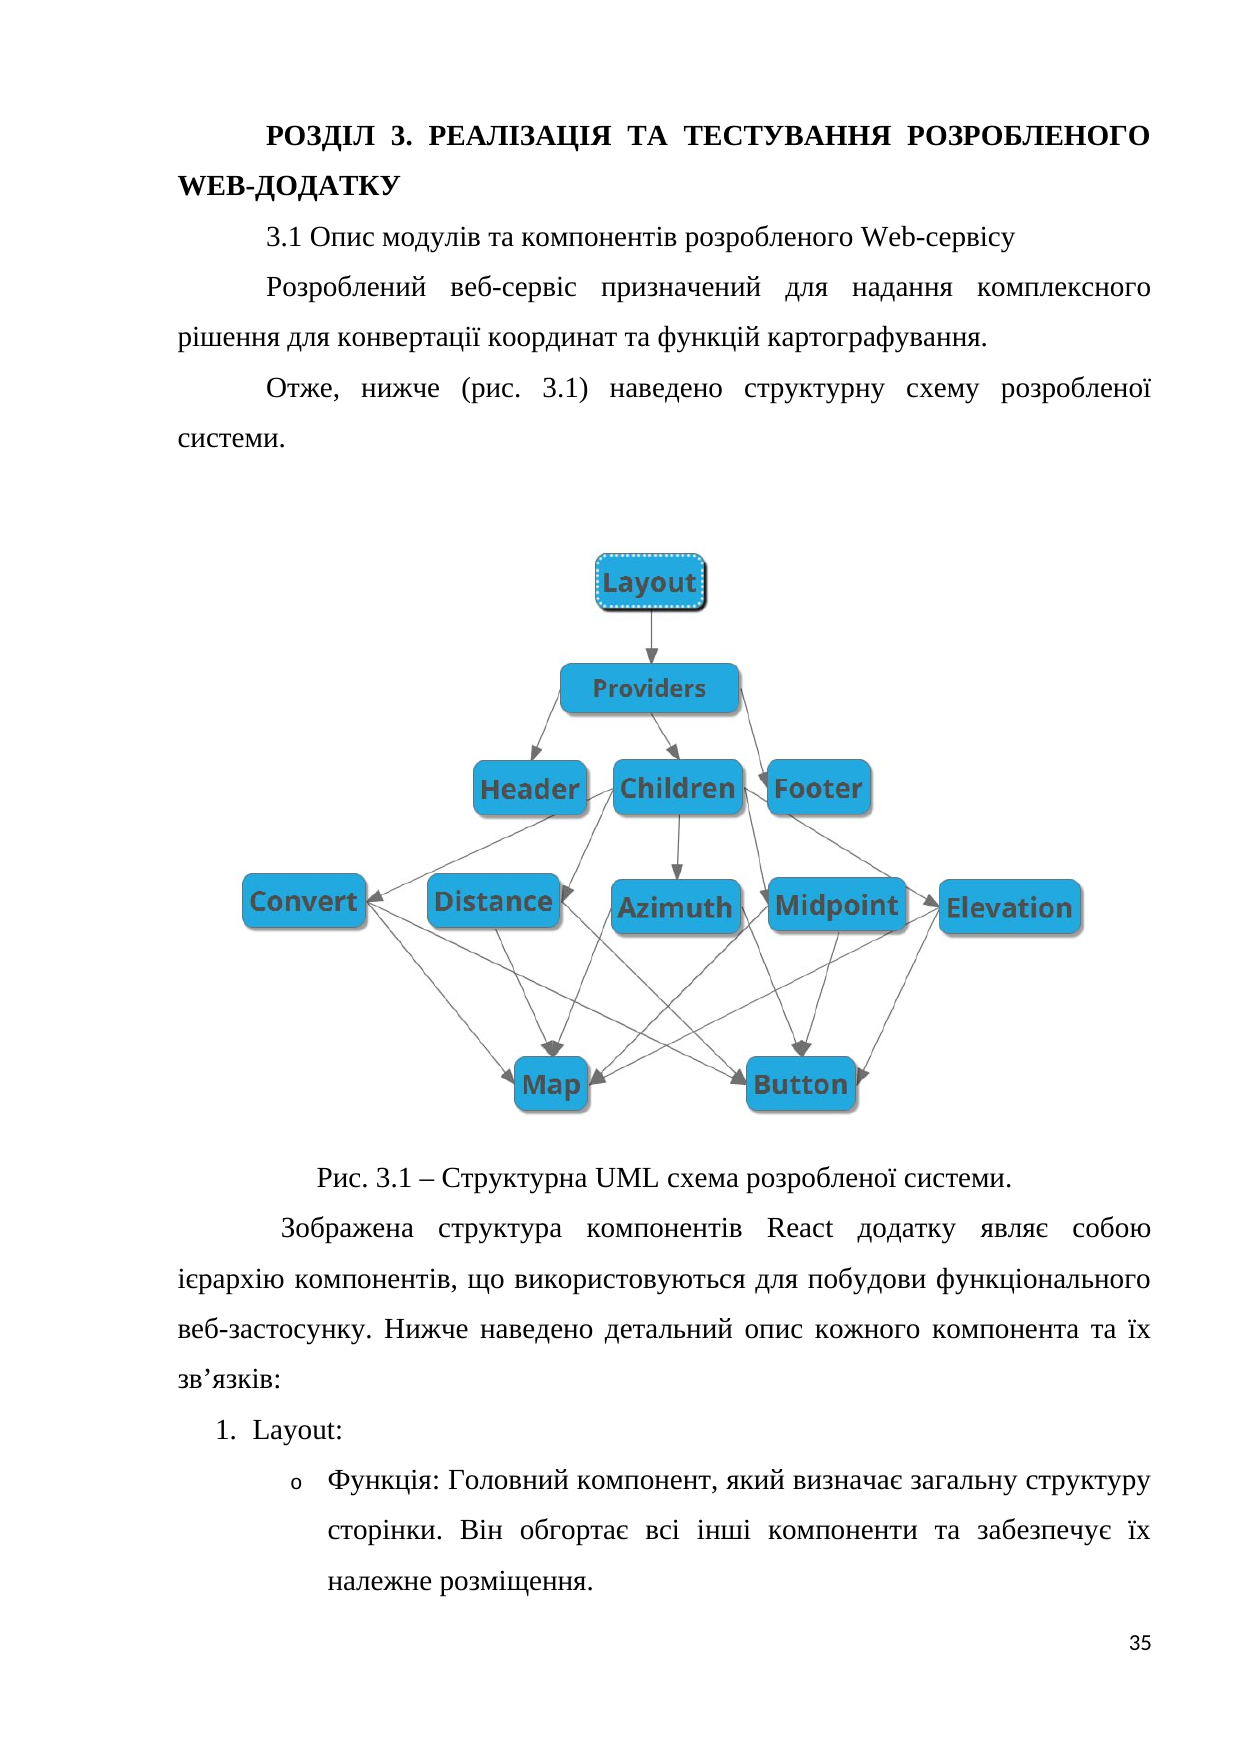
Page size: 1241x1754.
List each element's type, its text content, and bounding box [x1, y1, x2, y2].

text Розроблений веб-сервіс призначений для надання комплексного рішення для конвертації координат та функцій картографування. [177, 269, 1152, 353]
text Отже, нижче (рис. 3.1) наведено структурну схему розробленої системи. [177, 370, 1152, 453]
picture [177, 517, 1152, 1147]
list Функція: Головний компонент, який визначає загальну структуру сторінки. Він обгортає всі інші компоненти та забезпечує їх належне розміщення. [290, 1462, 1152, 1596]
text Рис. 3.1 – Структурна UML схема розробленої системи. [177, 1160, 1152, 1194]
text РОЗДІЛ 3. РЕАЛІЗАЦІЯ ТА ТЕСТУВАННЯ РОЗРОБЛЕНОГО WEB-ДОДАТКУ [177, 118, 1152, 202]
list Layout: [215, 1412, 1152, 1445]
text 3.1 Опис модулів та компонентів розробленого Web-сервісу [177, 219, 1152, 252]
text Зображена структура компонентів React додатку являє собою ієрархію компонентів, що використовуються для побудови функціонального веб-застосунку. Нижче наведено детальний опис кожного компонента та їх зв’язків: [177, 1211, 1152, 1395]
